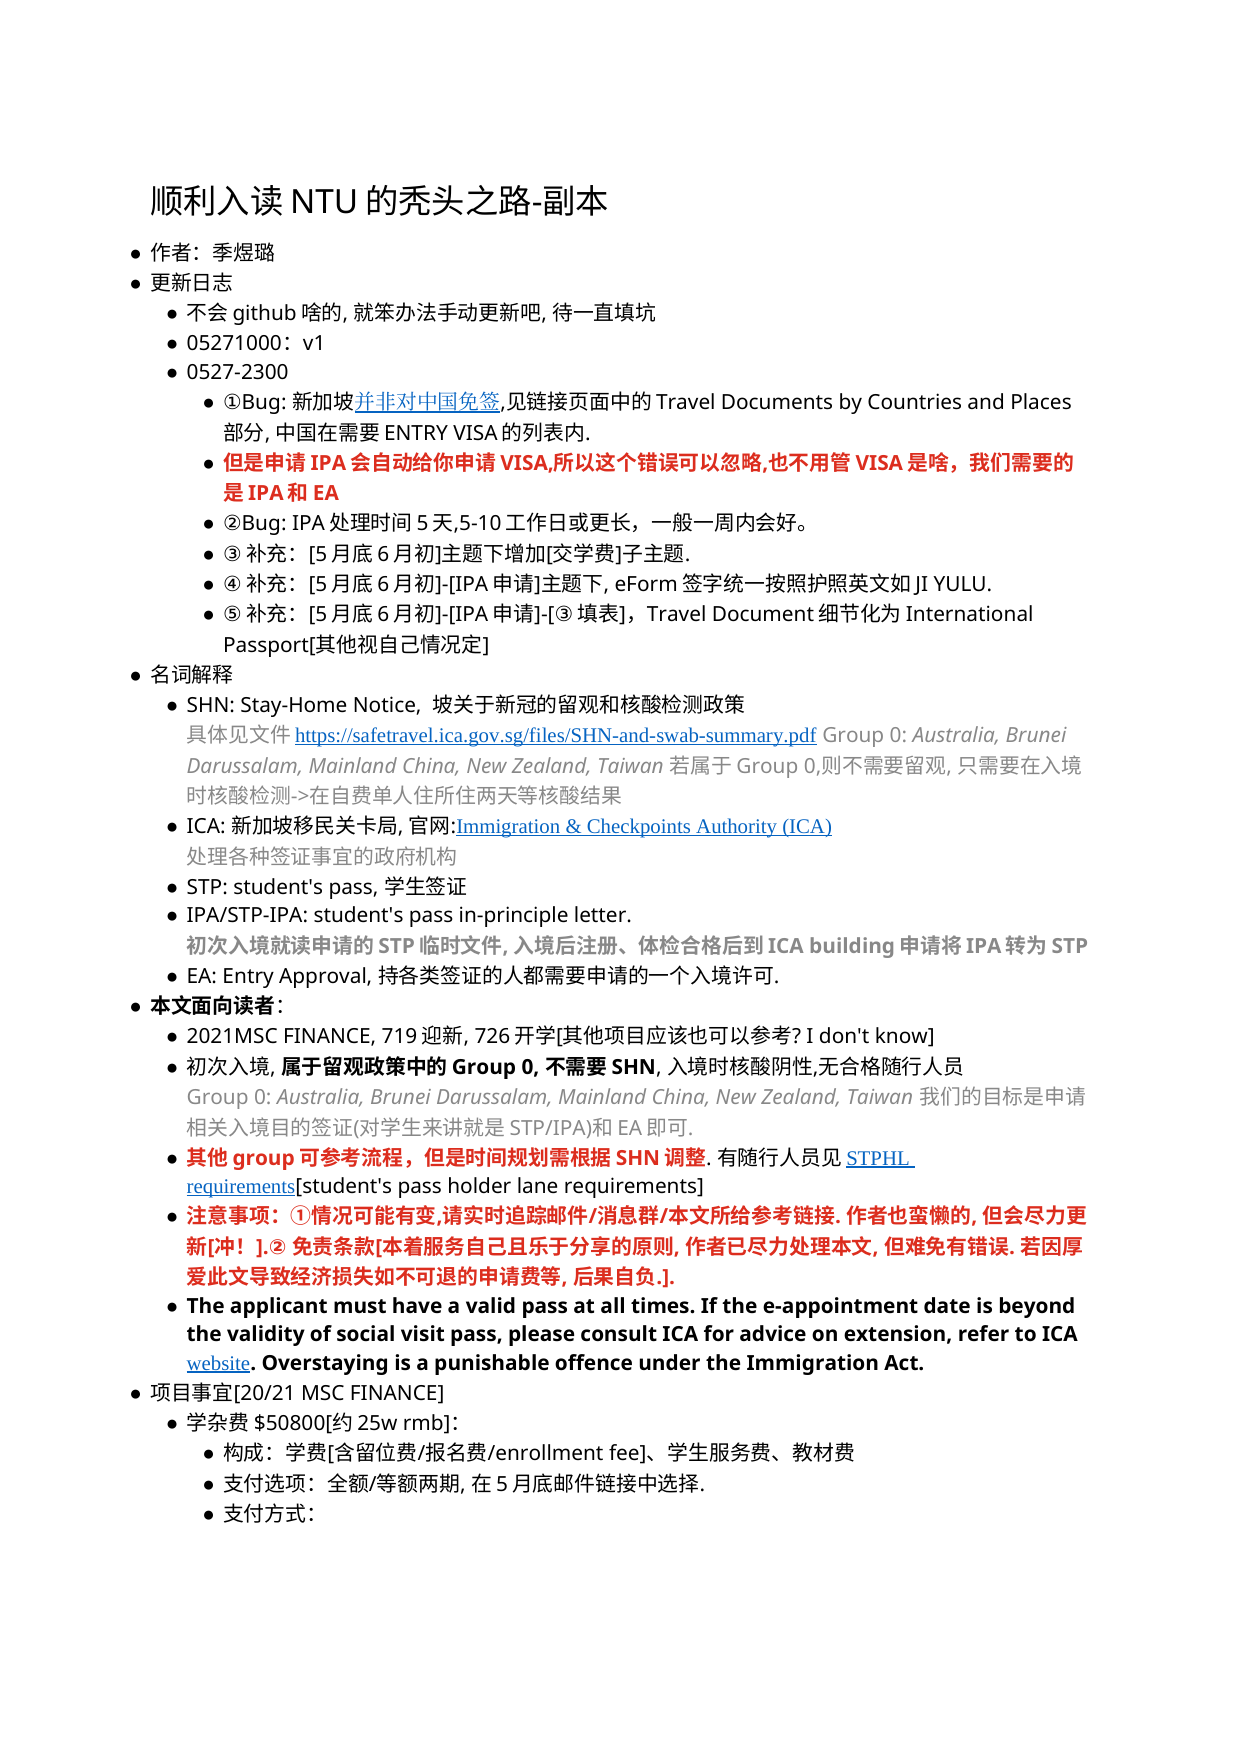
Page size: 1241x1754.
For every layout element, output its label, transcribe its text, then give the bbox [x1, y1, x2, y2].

list 不会github啥的, 就笨办法手动更新吧, 待一直填坑 [166, 296, 1090, 327]
list ①Bug: 新加坡并非对中国免签,见链接页面中的Travel Documents by Countries and Places部分, 中国在需要ENTRY VISA的列表内. [202, 385, 1090, 446]
list IPA/STP-IPA: student's pass in-principle letter. [166, 901, 1090, 929]
list STP: student's pass, 学生签证 [166, 870, 1090, 901]
list ③补充：[5月底6月初]主题下增加[交学费]子主题. [202, 537, 1090, 567]
list 支付方式： [202, 1497, 1090, 1527]
list 但是申请IPA会自动给你申请VISA,所以这个错误可以忽略,也不用管VISA是啥，我们需要的是IPA和EA [202, 446, 1090, 507]
text 具体见文件https://safetravel.ica.gov.sg/files/SHN-and-swab-summary.pdf Group 0: Australia, Brunei Darussalam, Mainland China, New Zealand, Taiwan 若属于Group 0,则不需要留观, 只需要在入境时核酸检测->在自费单人住所住两天等核酸结果 [186, 719, 1090, 810]
list ②Bug: IPA处理时间5天,5-10工作日或更长，一般一周内会好。 [202, 507, 1090, 537]
list 2021MSC FINANCE, 719迎新, 726开学[其他项目应该也可以参考? I don't know] [166, 1020, 1090, 1050]
list 其他group可参考流程，但是时间规划需根据SHN调整. 有随行人员见STPHL requirements[student's pass holder lane requirements] [166, 1141, 1090, 1200]
list ICA: 新加坡移民关卡局, 官网:Immigration & Checkpoints Authority (ICA) [166, 810, 1090, 840]
text Group 0: Australia, Brunei Darussalam, Mainland China, New Zealand, Taiwan 我们的目标是申请相关入境目的签证(对学生来讲就是STP/IPA)和EA即可. [186, 1080, 1090, 1141]
list ④补充：[5月底6月初]-[IPA申请]主题下, eForm签字统一按照护照英文如JI YULU. [202, 567, 1090, 598]
subtitle 顺利入读NTU的秃头之路-副本 [150, 175, 1090, 223]
list 注意事项：①情况可能有变,请实时追踪邮件/消息群/本文所给参考链接. 作者也蛮懒的, 但会尽力更新[冲！].② 免责条款[本着服务自己且乐于分享的原则, 作者已尽力处理本文, 但难免有错误. 若因厚爱此文导致经济损失如不可退的申请费等, 后果自负.]. [166, 1200, 1090, 1291]
text 初次入境就读申请的STP临时文件, 入境后注册、体检合格后到ICA building申请将IPA转为STP [186, 929, 1090, 959]
list 本文面向读者： [129, 989, 1090, 1020]
list 支付选项：全额/等额两期, 在5月底邮件链接中选择. [202, 1467, 1090, 1497]
list ⑤补充：[5月底6月初]-[IPA申请]-[③填表]，Travel Document细节化为International Passport[其他视自己情况定] [202, 598, 1090, 658]
list 作者：季煜璐 [129, 236, 1090, 266]
list 更新日志 [129, 266, 1090, 296]
text 处理各种签证事宜的政府机构 [186, 840, 1090, 870]
list The applicant must have a valid pass at all times. If the e-appointment date is beyond the validity of social visit pass, please consult ICA for advice on extension, refer to ICA website. Overstaying is a punishable offence under the Immigration Act. [166, 1291, 1090, 1376]
list 05271000：v1 [166, 327, 1090, 357]
list 项目事宜[20/21 MSC FINANCE] [129, 1376, 1090, 1406]
list SHN: Stay-Home Notice, 坡关于新冠的留观和核酸检测政策 [166, 688, 1090, 719]
list 初次入境, 属于留观政策中的Group 0, 不需要SHN, 入境时核酸阴性,无合格随行人员 [166, 1050, 1090, 1080]
list 学杂费 $50800[约25w rmb]： [166, 1406, 1090, 1437]
list 构成：学费[含留位费/报名费/enrollment fee]、学生服务费、教材费 [202, 1437, 1090, 1467]
list 名词解释 [129, 658, 1090, 688]
list EA: Entry Approval, 持各类签证的人都需要申请的一个入境许可. [166, 959, 1090, 989]
list 0527-2300 [166, 357, 1090, 385]
